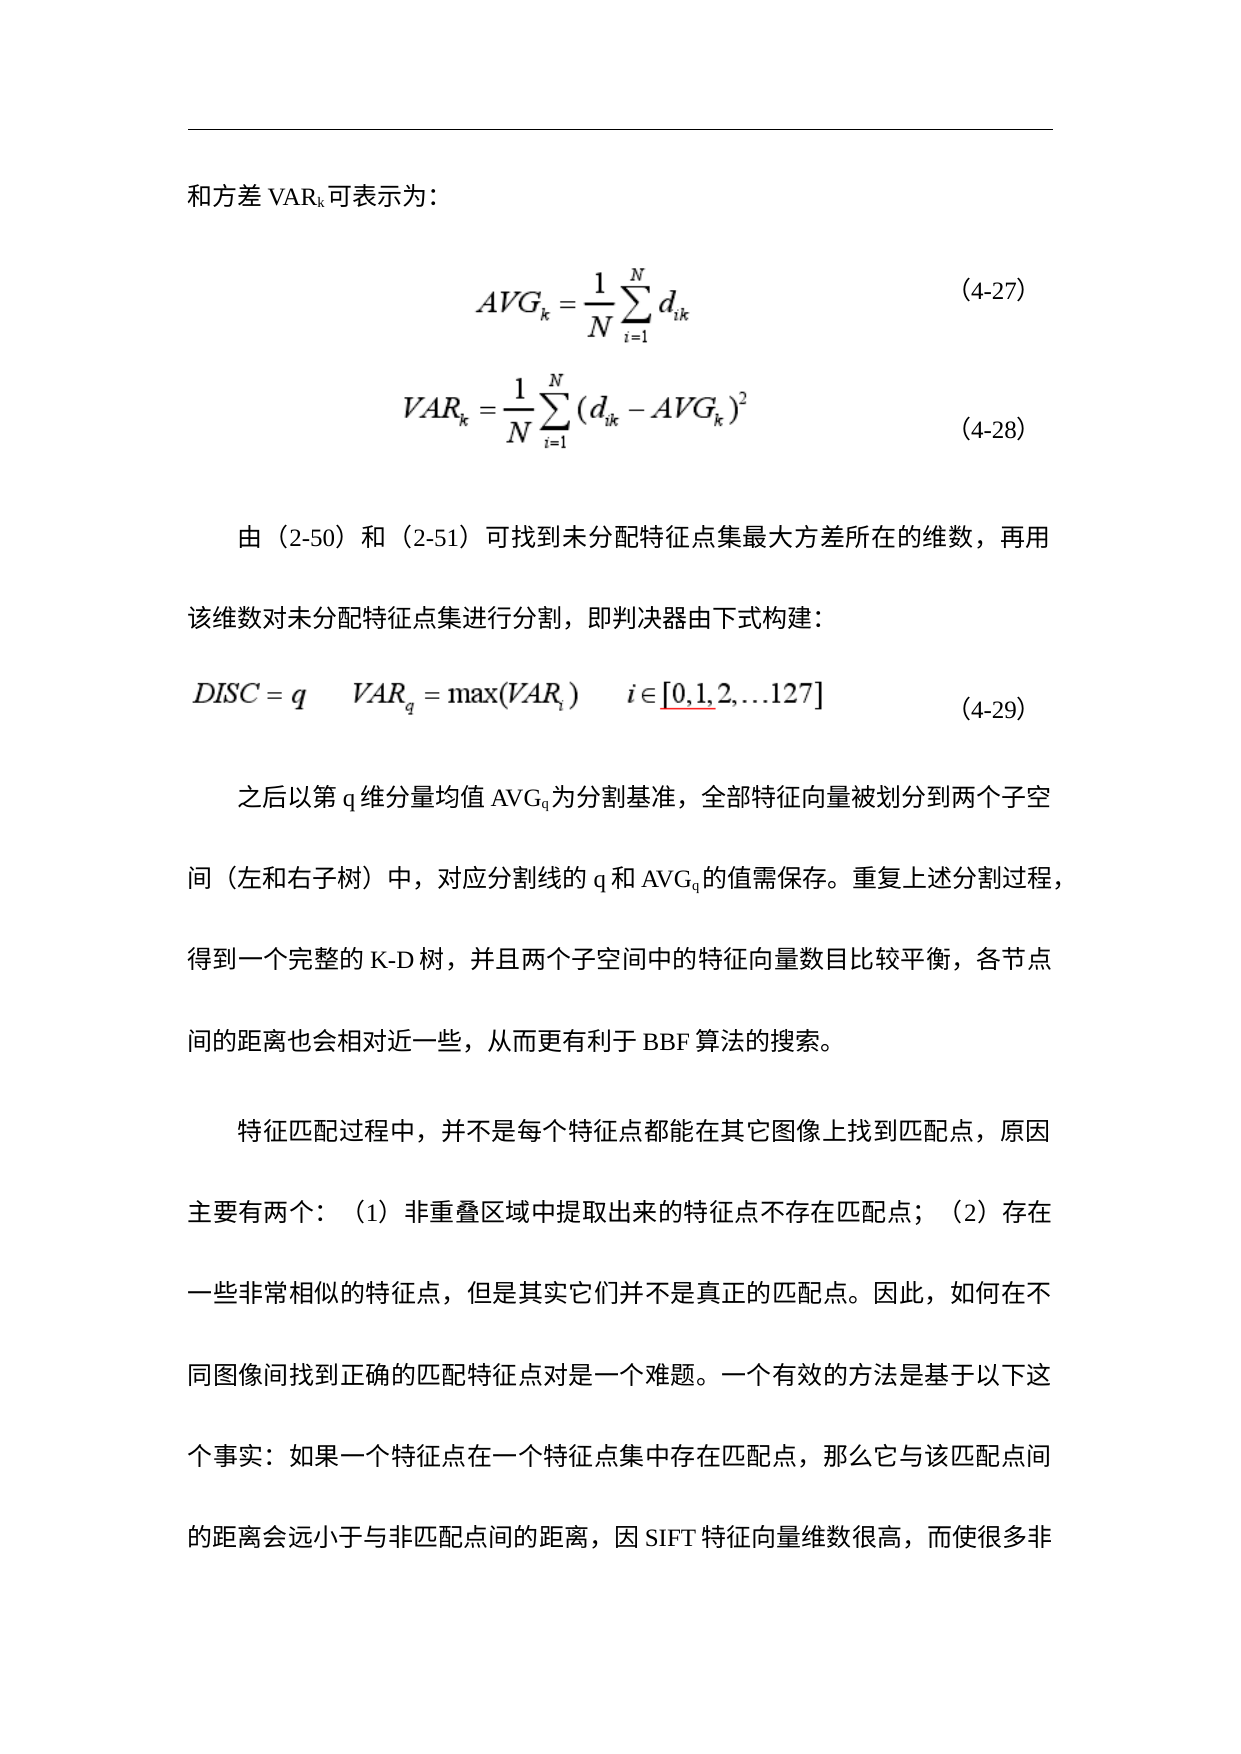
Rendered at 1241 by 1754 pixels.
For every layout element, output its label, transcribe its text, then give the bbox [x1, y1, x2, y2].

table_header （4-29） [883, 659, 1053, 747]
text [187, 1097, 1053, 1568]
text 之后以第q维分量均值AVGq为分割基准，全部特征向量被划分到两个子空间（左和右子树）中，对应分割线的q和AVGq的值需保存。重复上述分割过程，得到一个完整的K-D树，并且两个子空间中的特征向量数目比较平衡，各节点间的距离也会相对近一些，从而更有利于BBF算法的搜索。 [187, 763, 1053, 1072]
table_header [165, 659, 882, 747]
picture [176, 674, 872, 720]
text 由（2-50）和（2-51）可找到未分配特征点集最大方差所在的维数，再用该维数对未分配特征点集进行分割，即判决器由下式构建： [187, 503, 1053, 649]
table_header （4-27） （4-28） [728, 236, 1053, 487]
picture [340, 252, 855, 466]
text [187, 162, 1053, 227]
table_header [329, 236, 728, 487]
